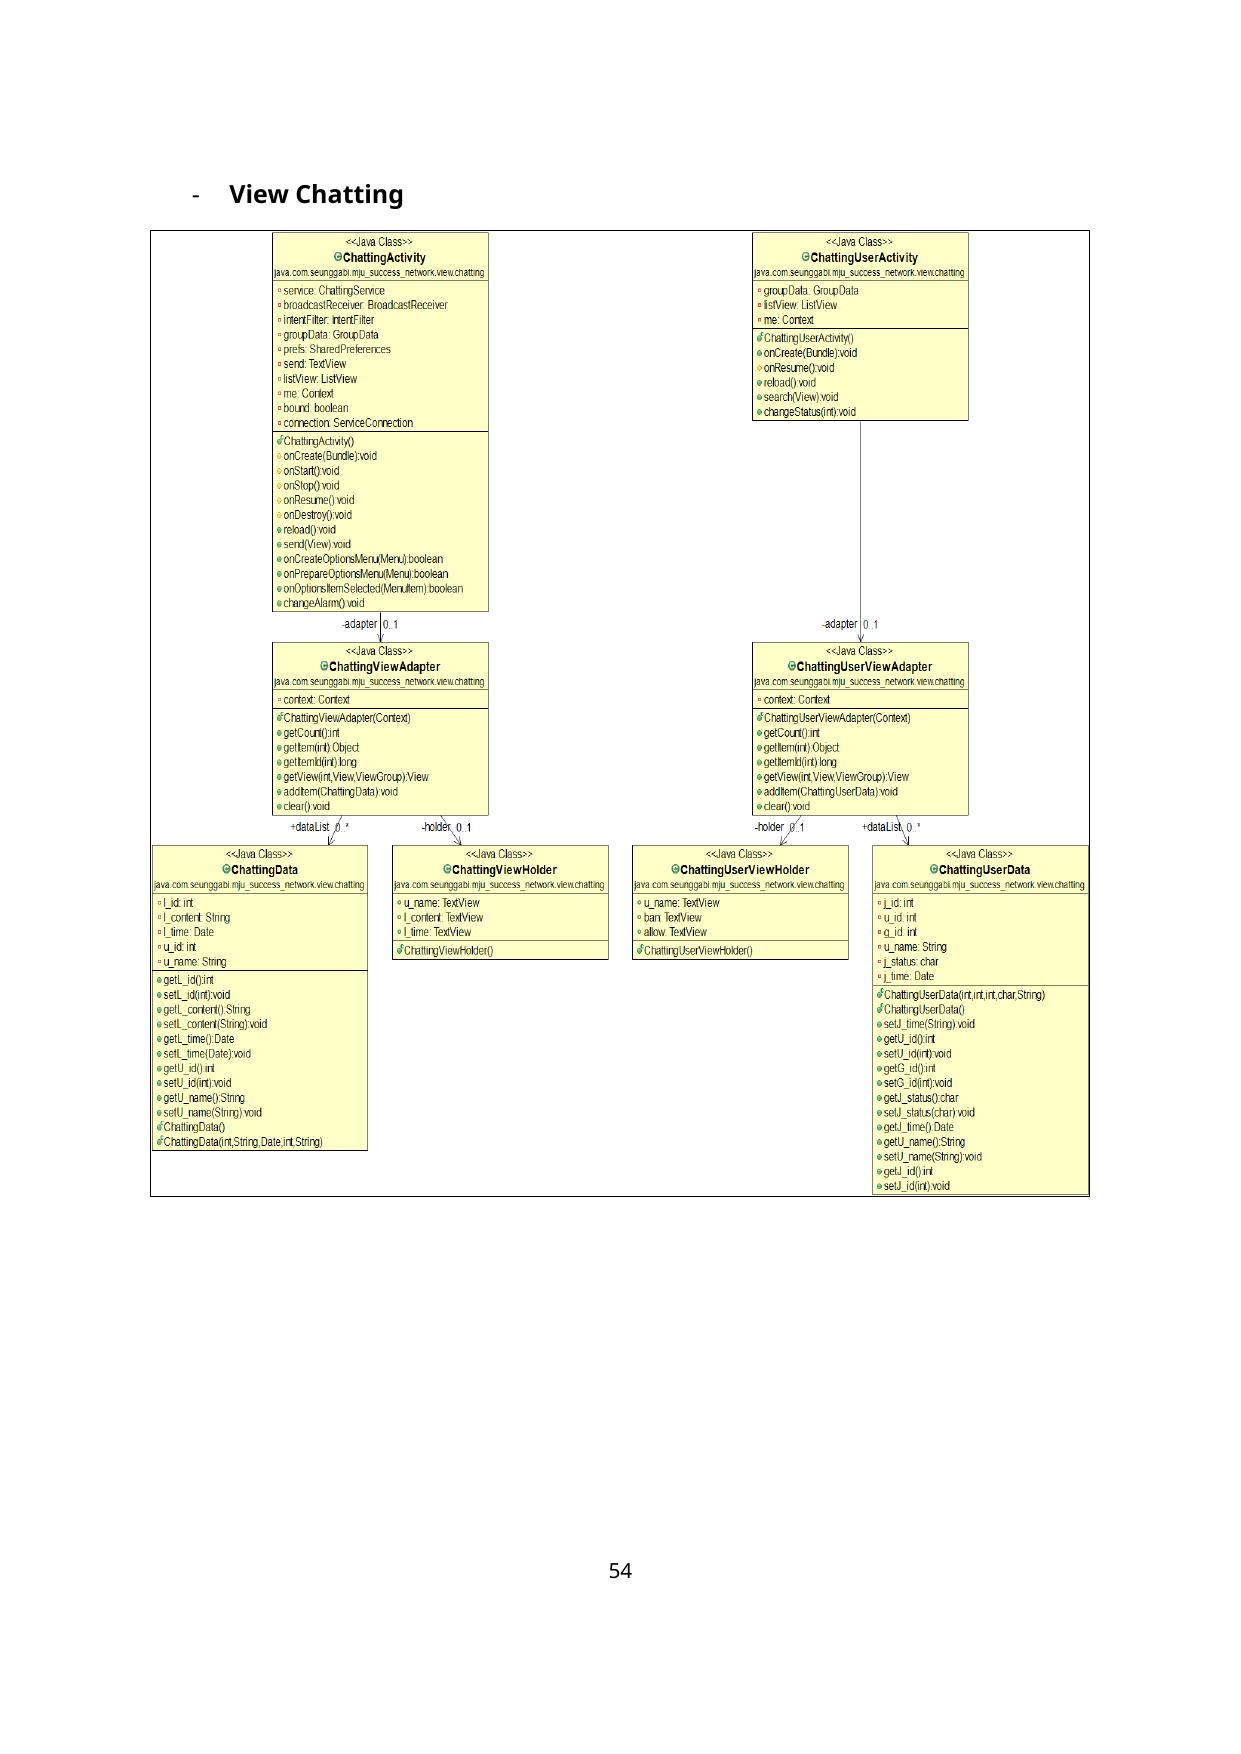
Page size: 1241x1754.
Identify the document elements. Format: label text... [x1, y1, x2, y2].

list View Chatting [192, 177, 1090, 211]
picture [151, 231, 1089, 1196]
